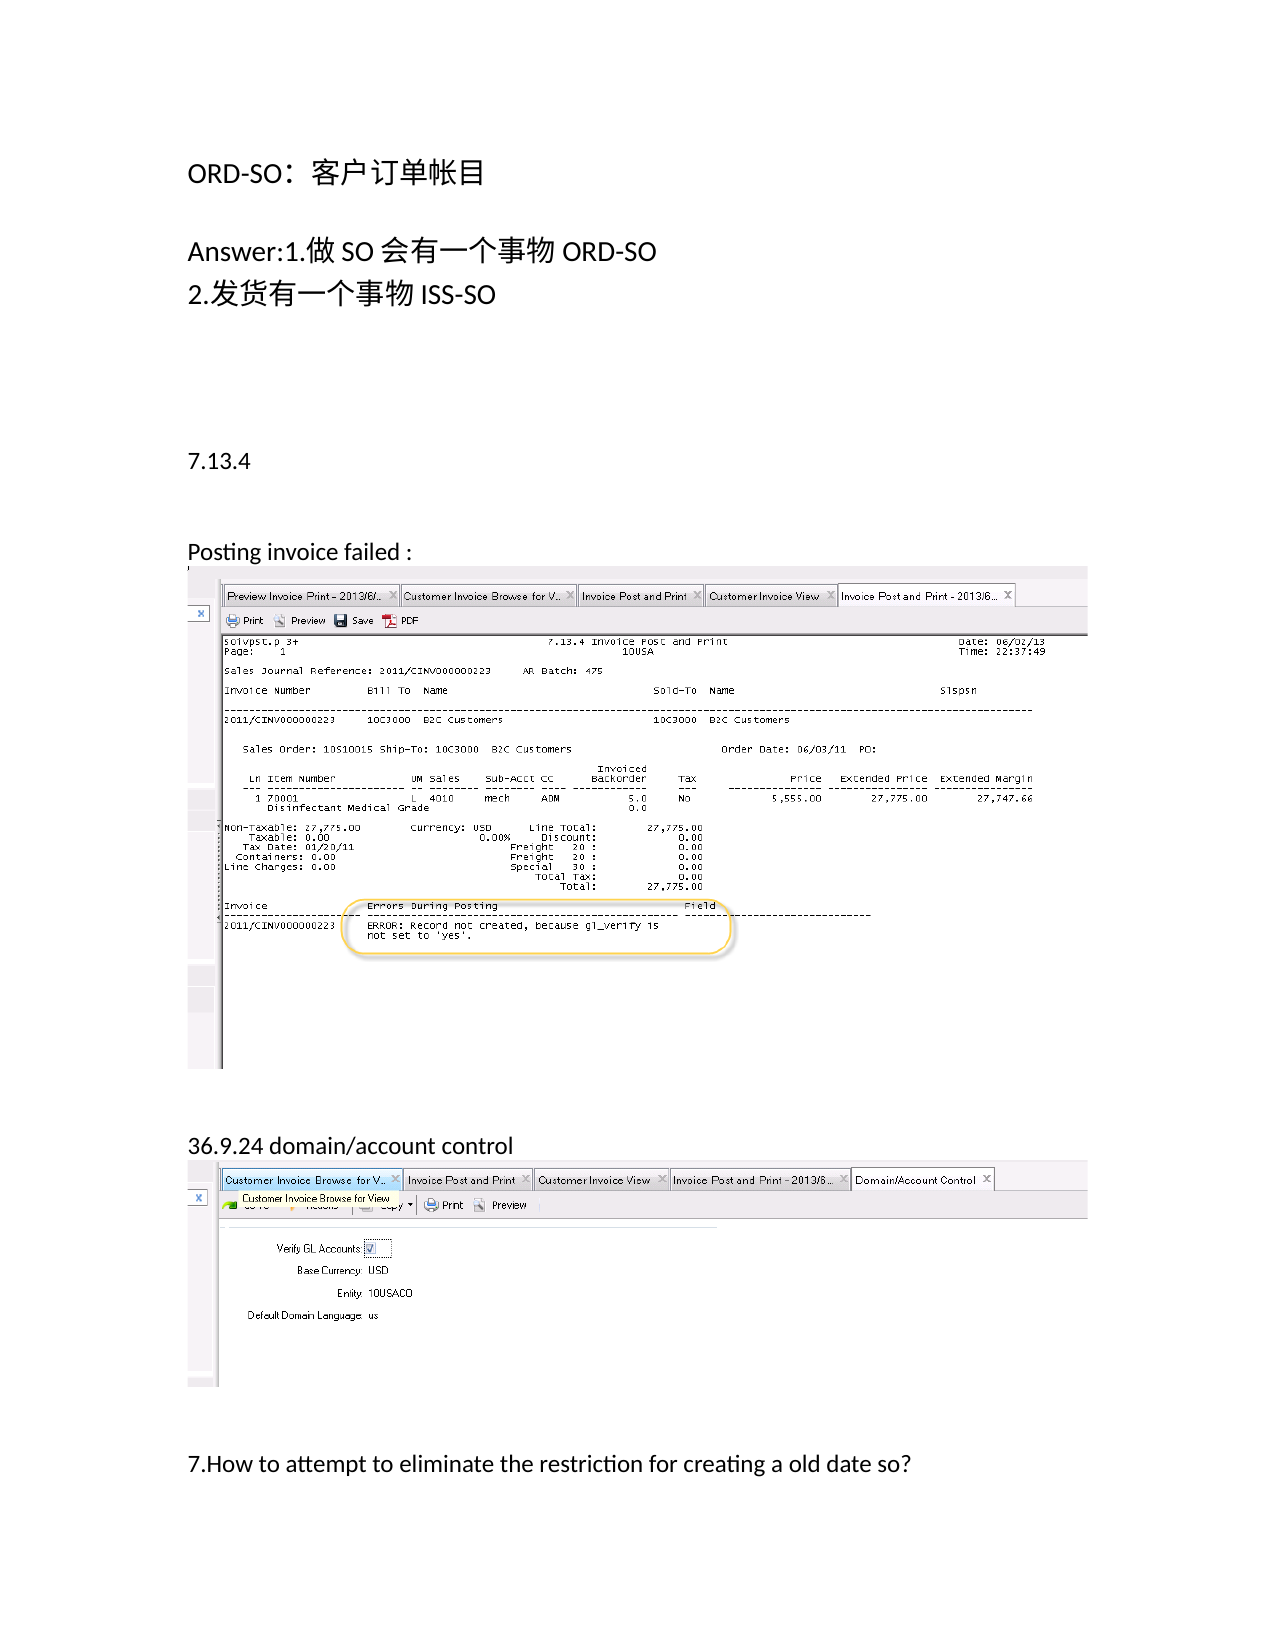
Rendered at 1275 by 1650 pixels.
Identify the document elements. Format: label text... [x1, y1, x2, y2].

text 7.How to attempt to eliminate the restriction for creating a old date so? [187, 1448, 1087, 1478]
text 2.发货有一个事物 ISS-SO [187, 270, 1087, 312]
text Posting invoice failed : [187, 536, 1087, 566]
text ORD-SO：客户订单帐目 [187, 150, 1087, 192]
text 7.13.4 [187, 445, 1087, 475]
text 36.9.24 domain/account control [187, 1130, 1087, 1160]
text Answer:1.做SO 会有一个事物 ORD-SO [187, 228, 1087, 270]
picture [187, 1160, 1088, 1387]
picture [187, 566, 1088, 1069]
